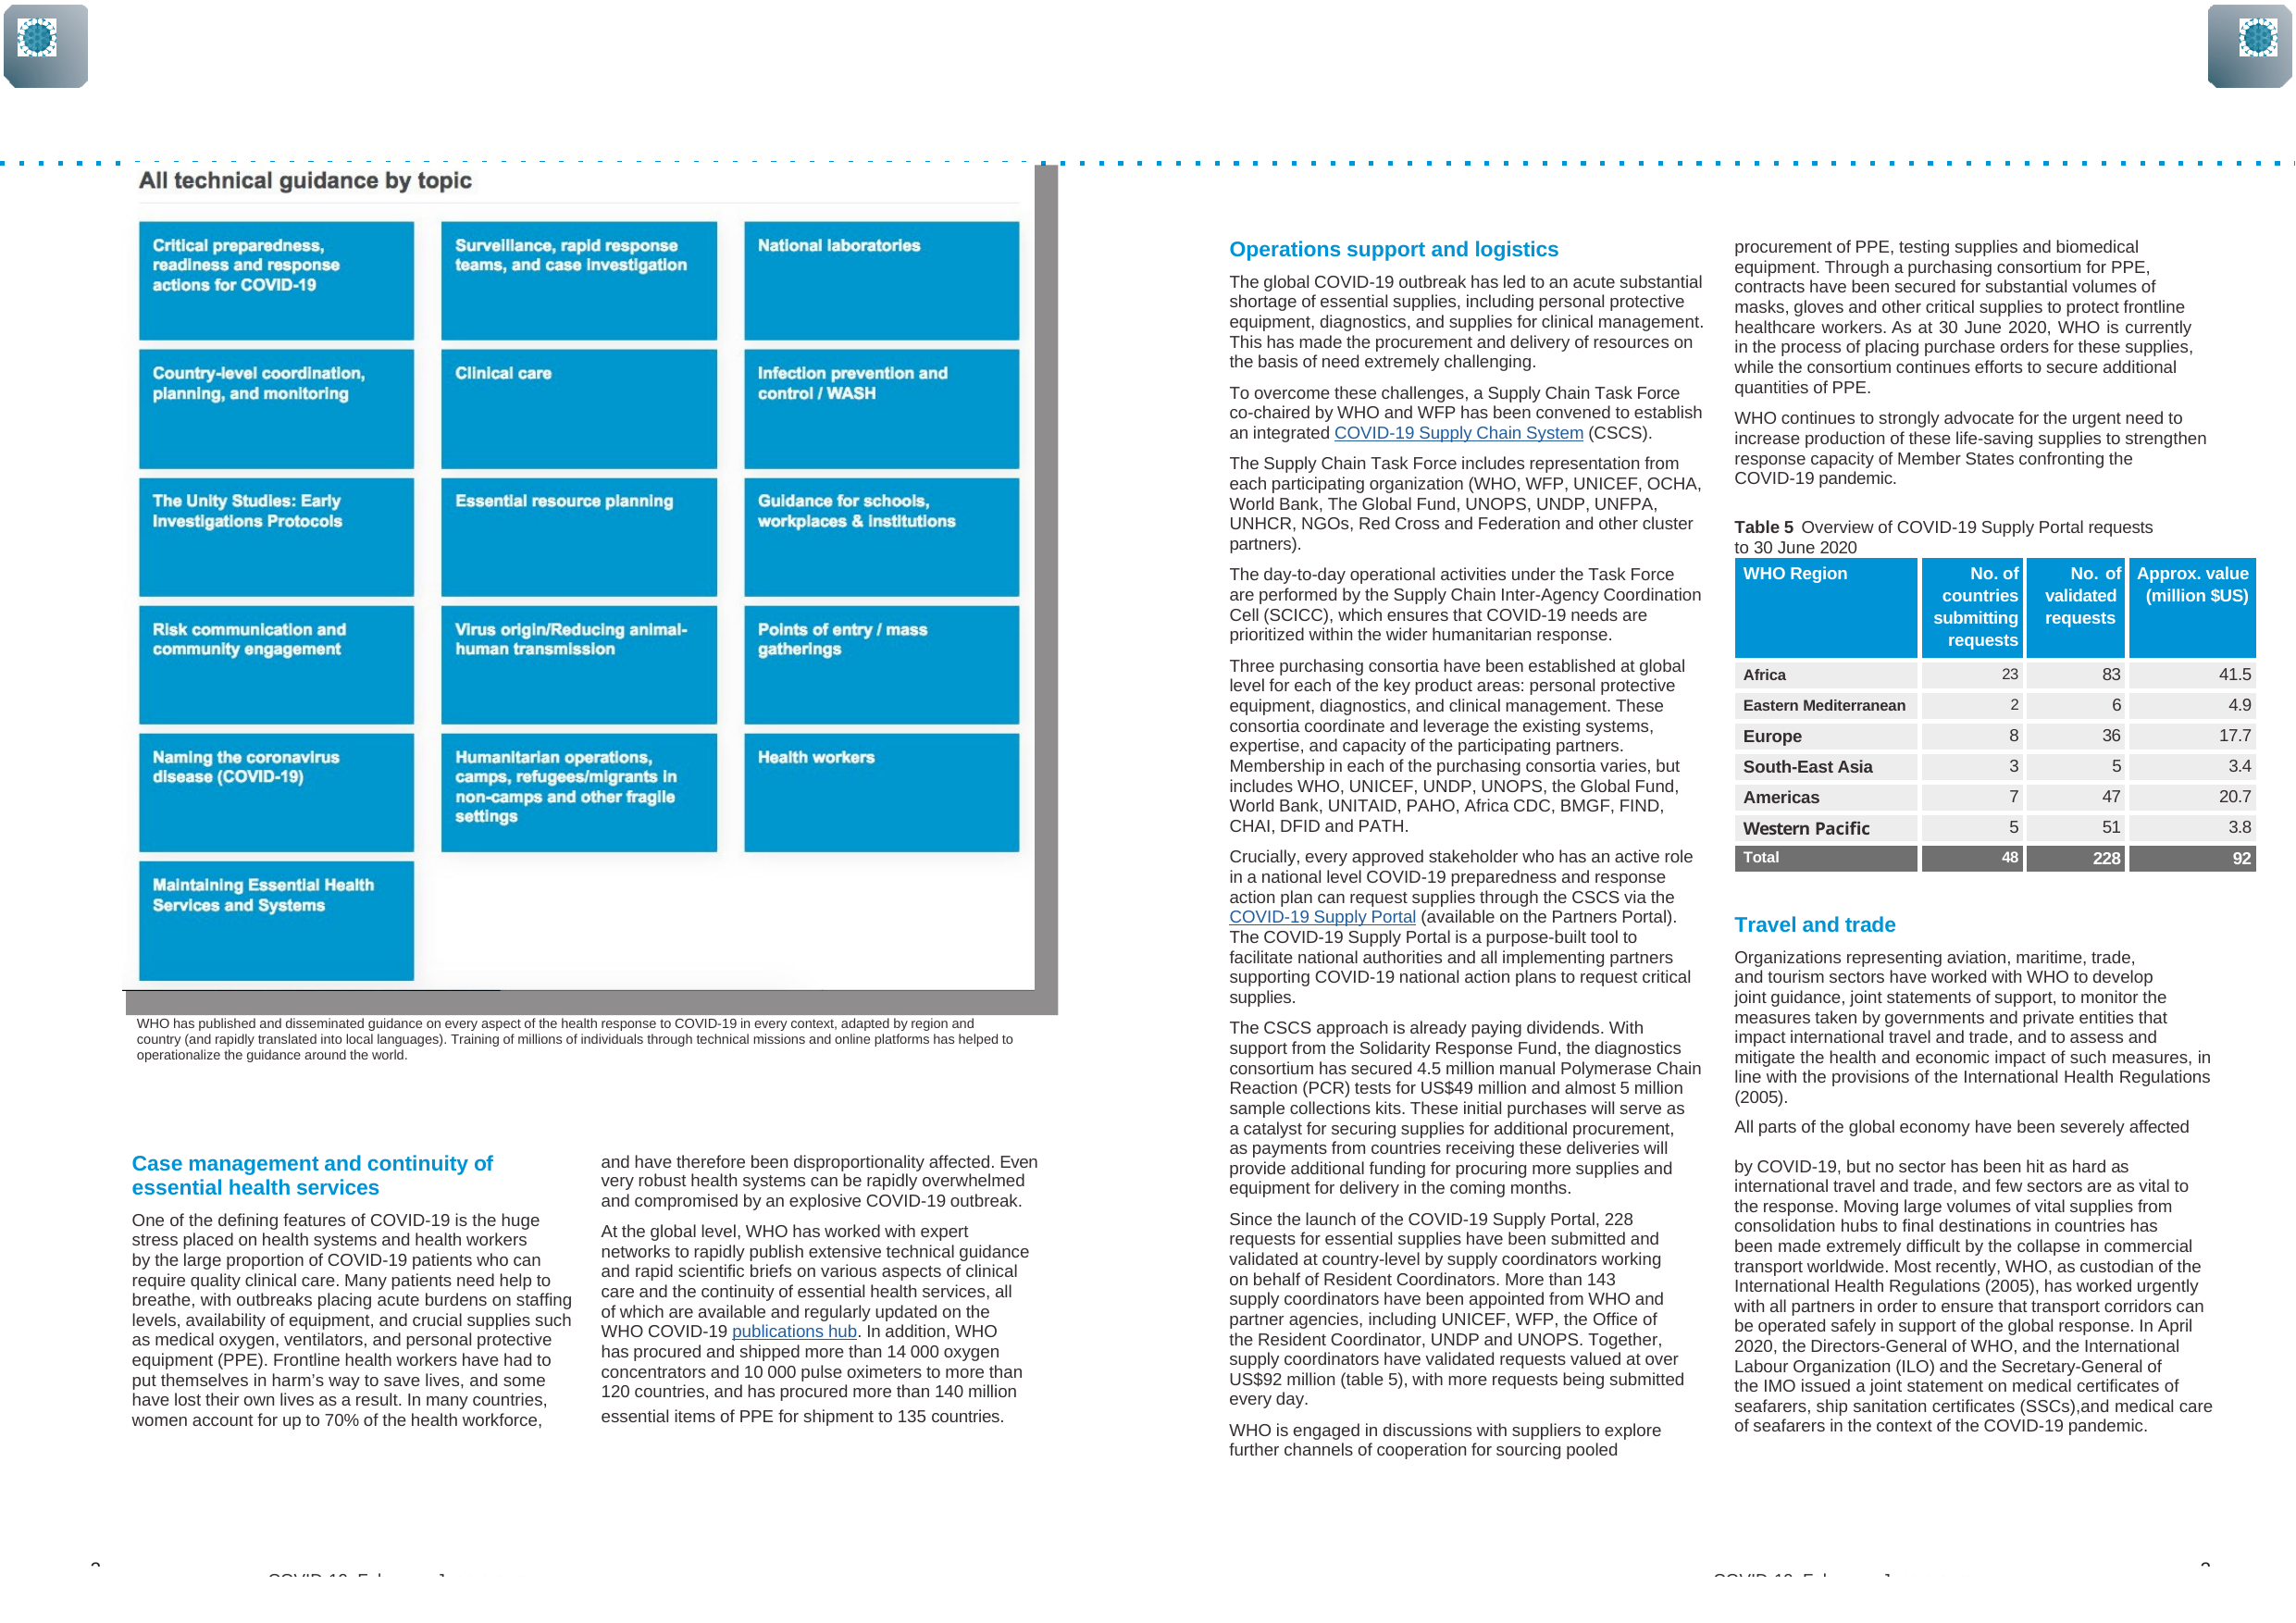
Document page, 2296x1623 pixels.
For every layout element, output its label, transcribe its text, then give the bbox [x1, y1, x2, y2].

table_cell Africa [1735, 663, 1917, 688]
text Since the launch of the COVID-19 Supply Portal, 228 requests for essential supplies have been submitted and validated at country-level by supply coordinators working on behalf of Resident Coordinators. More than 143 supply coordinators have been appointed from WHO and partner agencies, including UNICEF, WFP, the Office of the Resident Coordinator, UNDP and UNOPS. Together, [1229, 1209, 1667, 1349]
text WHO has published and disseminated guidance on every aspect of the health response to COVID-19 in every context, adapted by region and country (and rapidly translated into local languages). Training of millions of individuals through technical missions and online platforms has helped to operationalize the guidance around the world. [137, 1016, 1018, 1062]
text WHO is engaged in discussions with suppliers to explore further channels of cooperation for sourcing pooled [1229, 1420, 1688, 1460]
picture [2208, 4, 2292, 88]
text international travel and trade, and few sectors are as vital to the response. Moving large volumes of vital supplies from consolidation hubs to final destinations in countries has been made extremely difficult by the collapse in commercial [1734, 1176, 2194, 1256]
text very robust health systems can be rapidly overwhelmed and compromised by an explosive COVID-19 outbreak. [601, 1171, 1045, 1210]
table_cell 36 [2027, 724, 2125, 750]
text provide additional funding for procuring more supplies and equipment for delivery in the coming months. [1229, 1158, 1688, 1198]
table_header WHO Region [1735, 558, 1917, 658]
text The day-to-day operational activities under the Task Force are performed by the Supply Chain Inter-Agency Coordination Cell (SCICC), which ensures that COVID-19 needs are prioritized within the wider humanitarian response. [1229, 564, 1705, 645]
table_cell Western Pacific [1735, 815, 1917, 841]
text co-chaired by WHO and WFP has been convened to establish an integrated COVID-19 Supply Chain System (CSCS). [1229, 403, 1706, 442]
subtitle Travel and trade [1734, 912, 2272, 937]
table_cell 17.7 [2129, 724, 2256, 750]
table_header No. of countries submitting requests [1922, 558, 2023, 658]
picture [122, 162, 1035, 991]
text The Supply Chain Task Force includes representation from each participating organization (WHO, WFP, UNICEF, OCHA, World Bank, The Global Fund, UNOPS, UNDP, UNFPA, UNHCR, NGOs, Red Cross and Federation and other cluster partners). [1229, 453, 1706, 553]
table_cell Europe [1735, 724, 1917, 750]
table_cell 7 [1922, 785, 2023, 811]
subtitle Case management and continuity of [131, 1158, 574, 1174]
table_header No. of validated requests [2027, 558, 2125, 658]
table_cell 48 [1922, 846, 2023, 872]
text require quality clinical care. Many patients need help to breathe, with outbreaks placing acute burdens on staffing levels, availability of equipment, and crucial supplies such as medical oxygen, ventilators, and personal protective equipment (PPE). Frontline health workers have had to put themselves in harm’s way to save lives, and some have lost their own lives as a result. In many countries, women account for up to 70% of the health workforce, [131, 1270, 574, 1430]
text a catalyst for securing supplies for additional procurement, as payments from countries receiving these deliveries will [1229, 1118, 1690, 1158]
text Three purchasing consortia have been established at global level for each of the key product areas: personal protective equipment, diagnostics, and clinical management. These consortia coordinate and leverage the existing systems, expertise, and capacity of the participating partners. [1229, 655, 1706, 756]
table_cell 47 [2027, 785, 2125, 811]
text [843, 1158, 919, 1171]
table_cell 6 [2027, 693, 2125, 719]
table_cell 41.5 [2129, 663, 2256, 688]
text to 30 June 2020 [1734, 538, 2272, 558]
text transport worldwide. Most recently, WHO, as custodian of the International Health Regulations (2005), has worked urgently with all partners in order to ensure that transport corridors can be operated safely in support of the global response. In April 2020, the Directors-General of WHO, and the International Labour Organization (ILO) and the Secretary-General of [1734, 1256, 2221, 1376]
text supply coordinators have validated requests valued at over US$92 million (table 5), with more requests being submitted every day. [1229, 1349, 1688, 1409]
table_cell 20.7 [2129, 785, 2256, 811]
table_cell 92 [2129, 846, 2256, 872]
table_cell 3.8 [2129, 815, 2256, 841]
text the IMO issued a joint statement on medical certificates of seafarers, ship sanitation certificates (SSCs),and medical care of seafarers in the context of the COVID-19 pandemic. [1734, 1376, 2221, 1436]
table_cell 5 [1922, 815, 2023, 841]
text Table 5 Overview of COVID-19 Supply Portal requests [1734, 517, 2272, 538]
table_cell 5 [2027, 754, 2125, 780]
text essential items of PPE for shipment to 135 countries. [601, 1406, 1045, 1427]
text procurement of PPE, testing supplies and biomedical equipment. Through a purchasing consortium for PPE, contracts have been secured for substantial volumes of masks, gloves and other critical supplies to protect frontline healthcare workers. As at 30 June 2020, WHO is currently in the process of placing purchase orders for these supplies, while the consortium continues efforts to secure additional quantities of PPE. [1734, 237, 2203, 397]
table_cell 51 [2027, 815, 2125, 841]
table_header Approx. value (million $US) [2129, 558, 2256, 658]
text mitigate the health and economic impact of such measures, in line with the provisions of the International Health Regulations (2005). [1734, 1047, 2211, 1107]
table_cell 8 [1922, 724, 2023, 750]
picture [4, 4, 88, 88]
table_cell 3 [1922, 754, 2023, 780]
text WHO continues to strongly advocate for the urgent need to increase production of these life-saving supplies to strengthen response capacity of Member States confronting the [1734, 408, 2246, 468]
table_cell 2 [1922, 693, 2023, 719]
table_cell 23 [1922, 663, 2023, 688]
text COVID-19 pandemic. [1734, 468, 2272, 489]
text The CSCS approach is already paying dividends. With support from the Solidarity Response Fund, the diagnostics consortium has secured 4.5 million manual Polymerase Chain Reaction (PCR) tests for US$49 million and almost 5 million sample collections kits. These initial purchases will serve as [1229, 1018, 1703, 1118]
table_cell 228 [2027, 846, 2125, 872]
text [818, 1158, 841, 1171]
text All parts of the global economy have been severely affected [1734, 1118, 2272, 1137]
text At the global level, WHO has worked with expert networks to rapidly publish extensive technical guidance and rapid scientific briefs on various aspects of clinical care and the continuity of essential health services, all of which are available and regularly updated on the WHO COVID-19 publications hub. In addition, WHO has procured and shipped more than 14 000 oxygen concentrators and 10 000 pulse oximeters to more than 120 countries, and has procured more than 140 million [601, 1221, 1030, 1402]
text Crucially, every approved stakeholder who has an active role in a national level COVID-19 preparedness and response action plan can request supplies through the CSCS via the COVID-19 Supply Portal (available on the Partners Portal). The COVID-19 Supply Portal is a purpose-built tool to facilitate national authorities and all implementing partners supporting COVID-19 national action plans to request critical supplies. [1229, 847, 1695, 1007]
text Organizations representing aviation, maritime, trade, and tourism sectors have worked with WHO to develop joint guidance, joint statements of support, to monitor the measures taken by governments and private entities that impact international travel and trade, and to assess and [1734, 947, 2171, 1047]
text Membership in each of the purchasing consortia varies, but includes WHO, UNICEF, UNDP, UNOPS, the Global Fund, World Bank, UNITAID, PAHO, Africa CDC, BMGF, FIND, CHAI, DFID and PATH. [1229, 756, 1706, 836]
table_cell Eastern Mediterranean [1735, 693, 1917, 719]
text The global COVID-19 outbreak has led to an acute substantial shortage of essential supplies, including personal protective equipment, diagnostics, and supplies for clinical management. This has made the procurement and delivery of resources on the basis of need extremely challenging. [1229, 272, 1706, 372]
text One of the defining features of COVID-19 is the huge stress placed on health systems and health workers by the large proportion of COVID-19 patients who can [131, 1209, 544, 1270]
table_cell Americas [1735, 785, 1917, 811]
table_cell 3.4 [2129, 754, 2256, 780]
text by COVID-19, but no sector has been hit as hard as [1734, 1158, 2272, 1176]
table_cell 4.9 [2129, 693, 2256, 719]
text To overcome these challenges, a Supply Chain Task Force [1229, 383, 1706, 403]
text essential health services [131, 1175, 574, 1200]
table_cell 83 [2027, 663, 2125, 688]
subtitle Operations support and logistics [1229, 237, 1706, 262]
table_cell South-East Asia [1735, 754, 1917, 780]
table_cell Total [1735, 846, 1917, 872]
